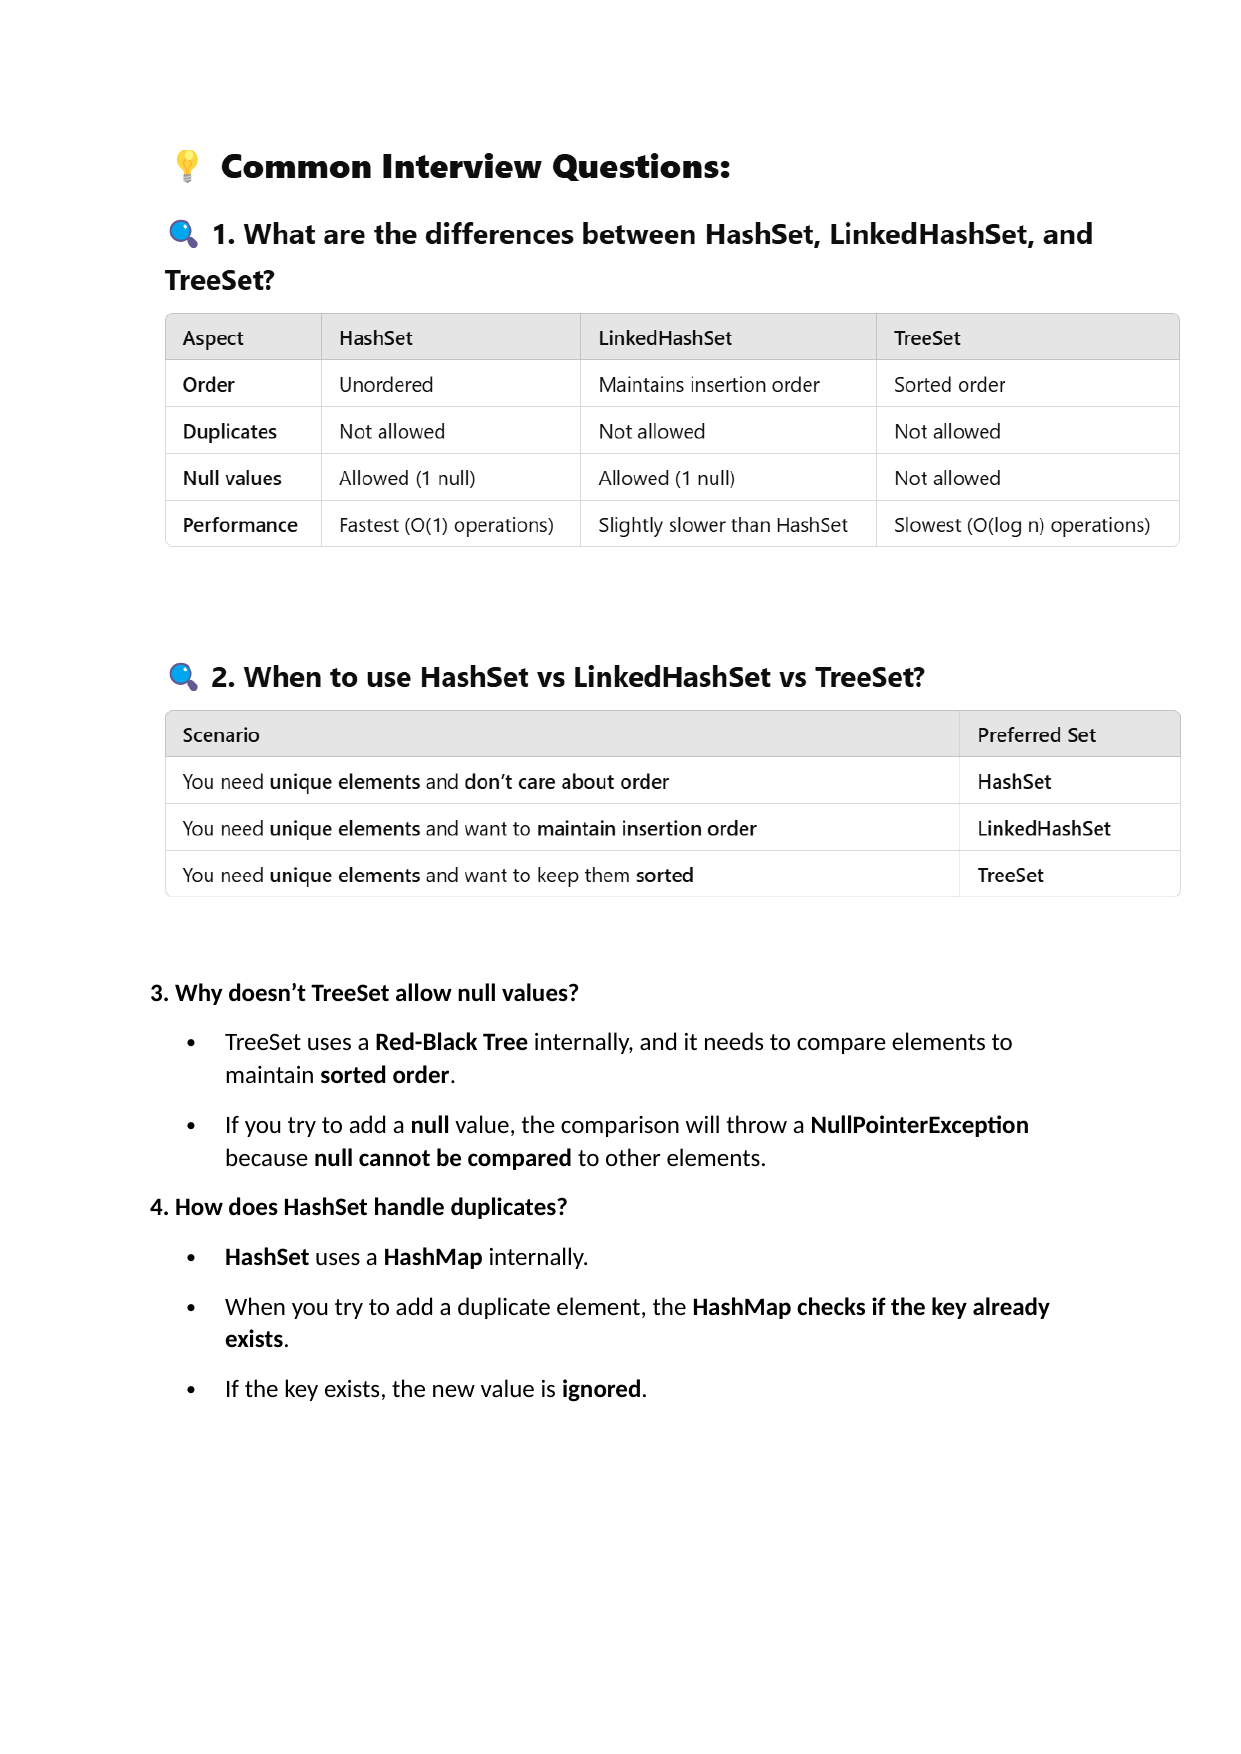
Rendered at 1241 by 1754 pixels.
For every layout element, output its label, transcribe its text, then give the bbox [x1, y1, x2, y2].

list HashSet uses a HashMap internally. [187, 1241, 1090, 1272]
list TreeSet uses a Red-Black Tree internally, and it needs to compare elements to maintain sorted order. [187, 1026, 1090, 1090]
list If the key exists, the new value is ignored. [187, 1373, 1090, 1404]
list If you try to add a null value, the comparison will throw a NullPointerException because null cannot be compared to other elements. [187, 1109, 1090, 1172]
list When you try to add a duplicate element, the HashMap checks if the key already exists. [187, 1291, 1090, 1354]
picture [150, 651, 1216, 958]
text 4. How does HashSet handle duplicates? [150, 1191, 1090, 1222]
picture [150, 150, 1197, 584]
text 3. Why doesn’t TreeSet allow null values? [150, 977, 1090, 1007]
